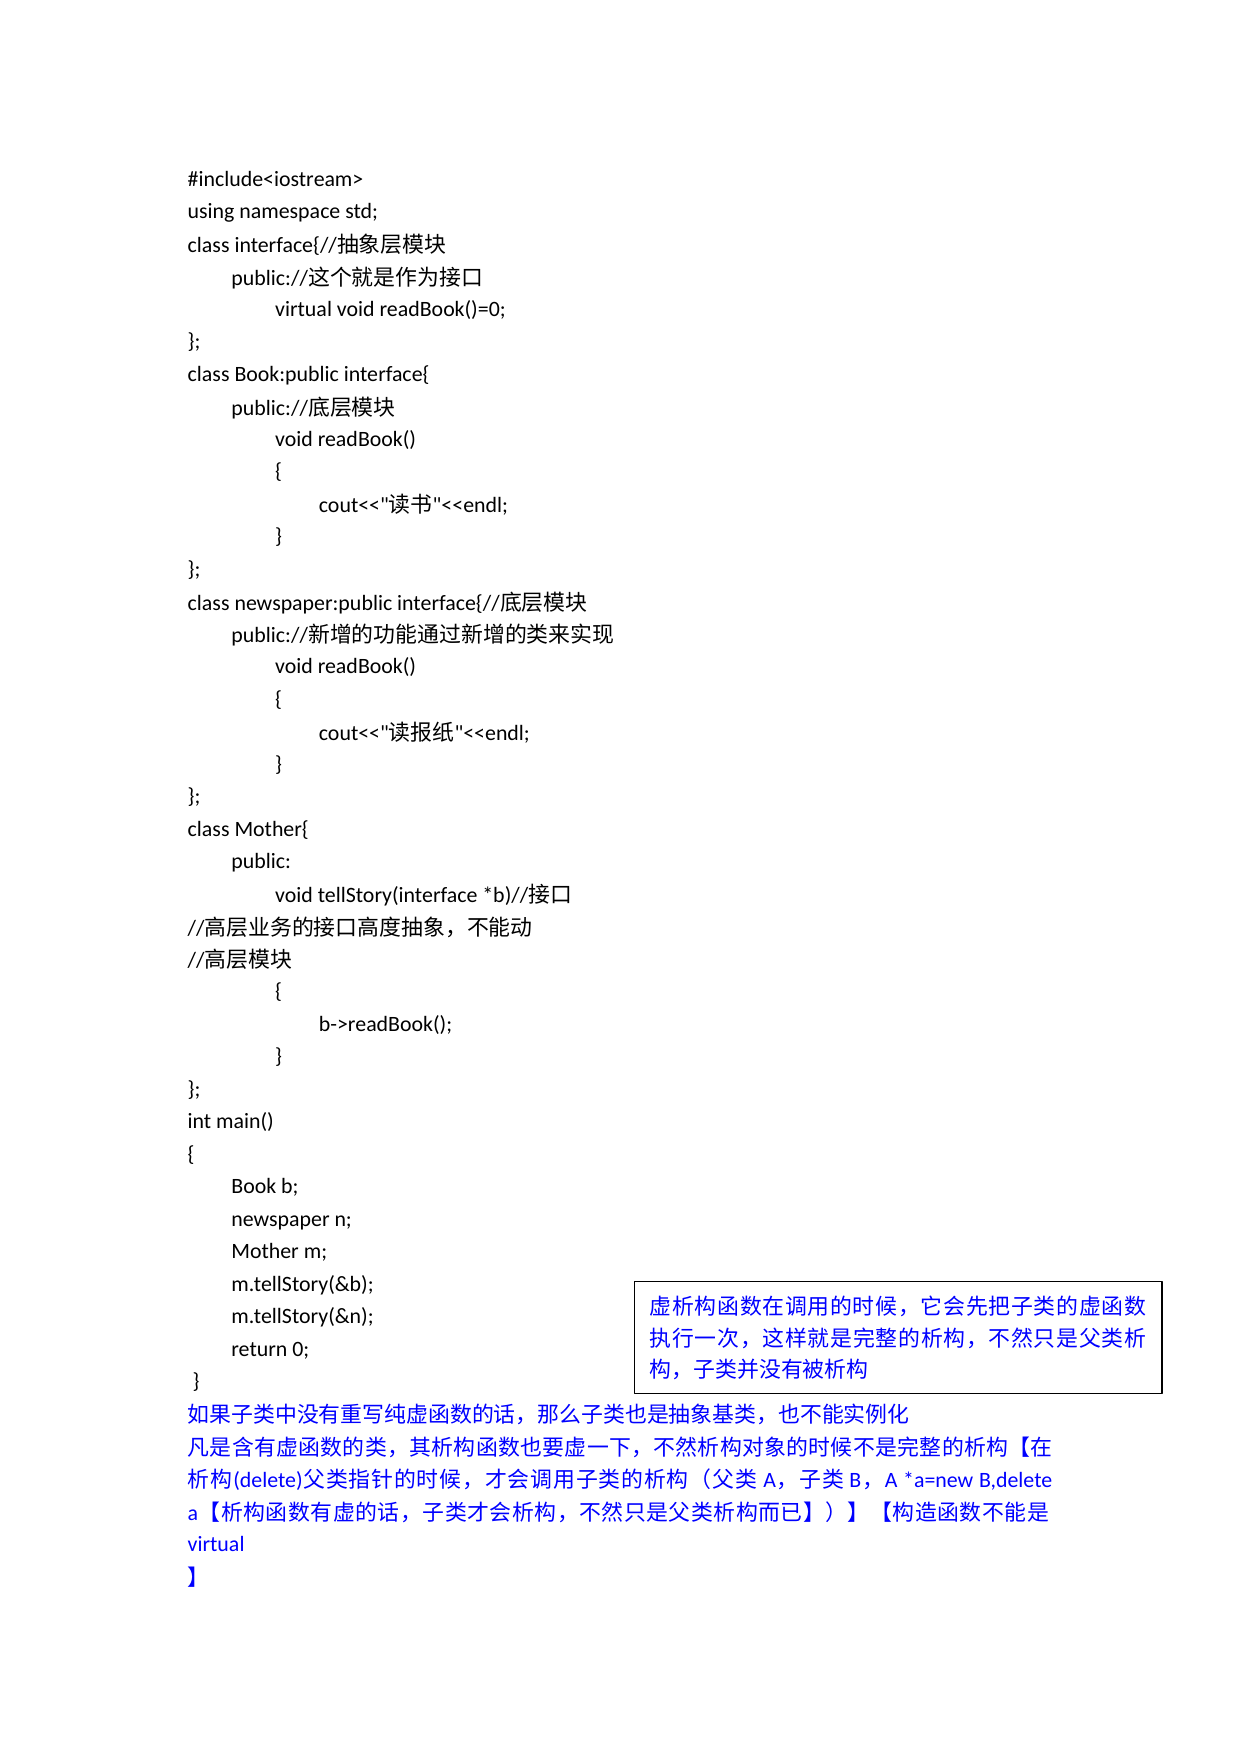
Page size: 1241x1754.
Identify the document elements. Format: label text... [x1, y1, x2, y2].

list class Mother{ [187, 812, 1053, 844]
list }; [187, 324, 1053, 357]
list { [187, 454, 1053, 487]
list m.tellStory(&b); [187, 1267, 1053, 1299]
list } [187, 747, 1053, 779]
list { [187, 974, 1053, 1007]
list public: [187, 844, 1053, 877]
list class Book:public interface{ [187, 357, 1053, 389]
list Mother m; [187, 1234, 1053, 1267]
list void tellStory(interface *b)//接口 [187, 877, 1053, 909]
list 凡是含有虚函数的类，其析构函数也要虚一下，不然析构对象的时候不是完整的析构【在析构(delete)父类指针的时候，才会调用子类的析构（父类A，子类B，A *a=new B,delete a【析构函数有虚的话，子类才会析构，不然只是父类析构而已】）】【构造函数不能是virtual [187, 1429, 1053, 1559]
list { [187, 1137, 1053, 1169]
list } [187, 1364, 1053, 1397]
list class interface{//抽象层模块 [187, 227, 1053, 259]
list //高层模块 [187, 942, 1053, 974]
list int main() [187, 1104, 1053, 1137]
list return 0; [187, 1332, 634, 1364]
list }; [187, 1072, 1053, 1104]
list public://底层模块 [187, 389, 1053, 422]
list using namespace std; [187, 194, 1053, 227]
list void readBook() [187, 649, 1053, 682]
list { [187, 682, 1053, 714]
list 】 [187, 1559, 1053, 1592]
list cout<<"读报纸"<<endl; [187, 714, 1053, 747]
list 如果子类中没有重写纯虚函数的话，那么子类也是抽象基类，也不能实例化 [187, 1397, 1053, 1429]
list void readBook() [187, 422, 1053, 454]
list }; [187, 552, 1053, 584]
list m.tellStory(&n); [187, 1299, 634, 1332]
list cout<<"读书"<<endl; [187, 487, 1053, 519]
list newspaper n; [187, 1202, 1053, 1234]
list virtual void readBook()=0; [187, 292, 1053, 324]
list class newspaper:public interface{//底层模块 [187, 584, 1053, 617]
list //高层业务的接口高度抽象，不能动 [187, 909, 1053, 942]
list } [187, 1039, 1053, 1072]
list Book b; [187, 1169, 1053, 1202]
list public://新增的功能通过新增的类来实现 [187, 617, 1053, 649]
list } [187, 519, 1053, 552]
list b->readBook(); [187, 1007, 1053, 1039]
list #include<iostream> [187, 162, 1053, 194]
list }; [187, 779, 1053, 812]
list public://这个就是作为接口 [187, 259, 1053, 292]
